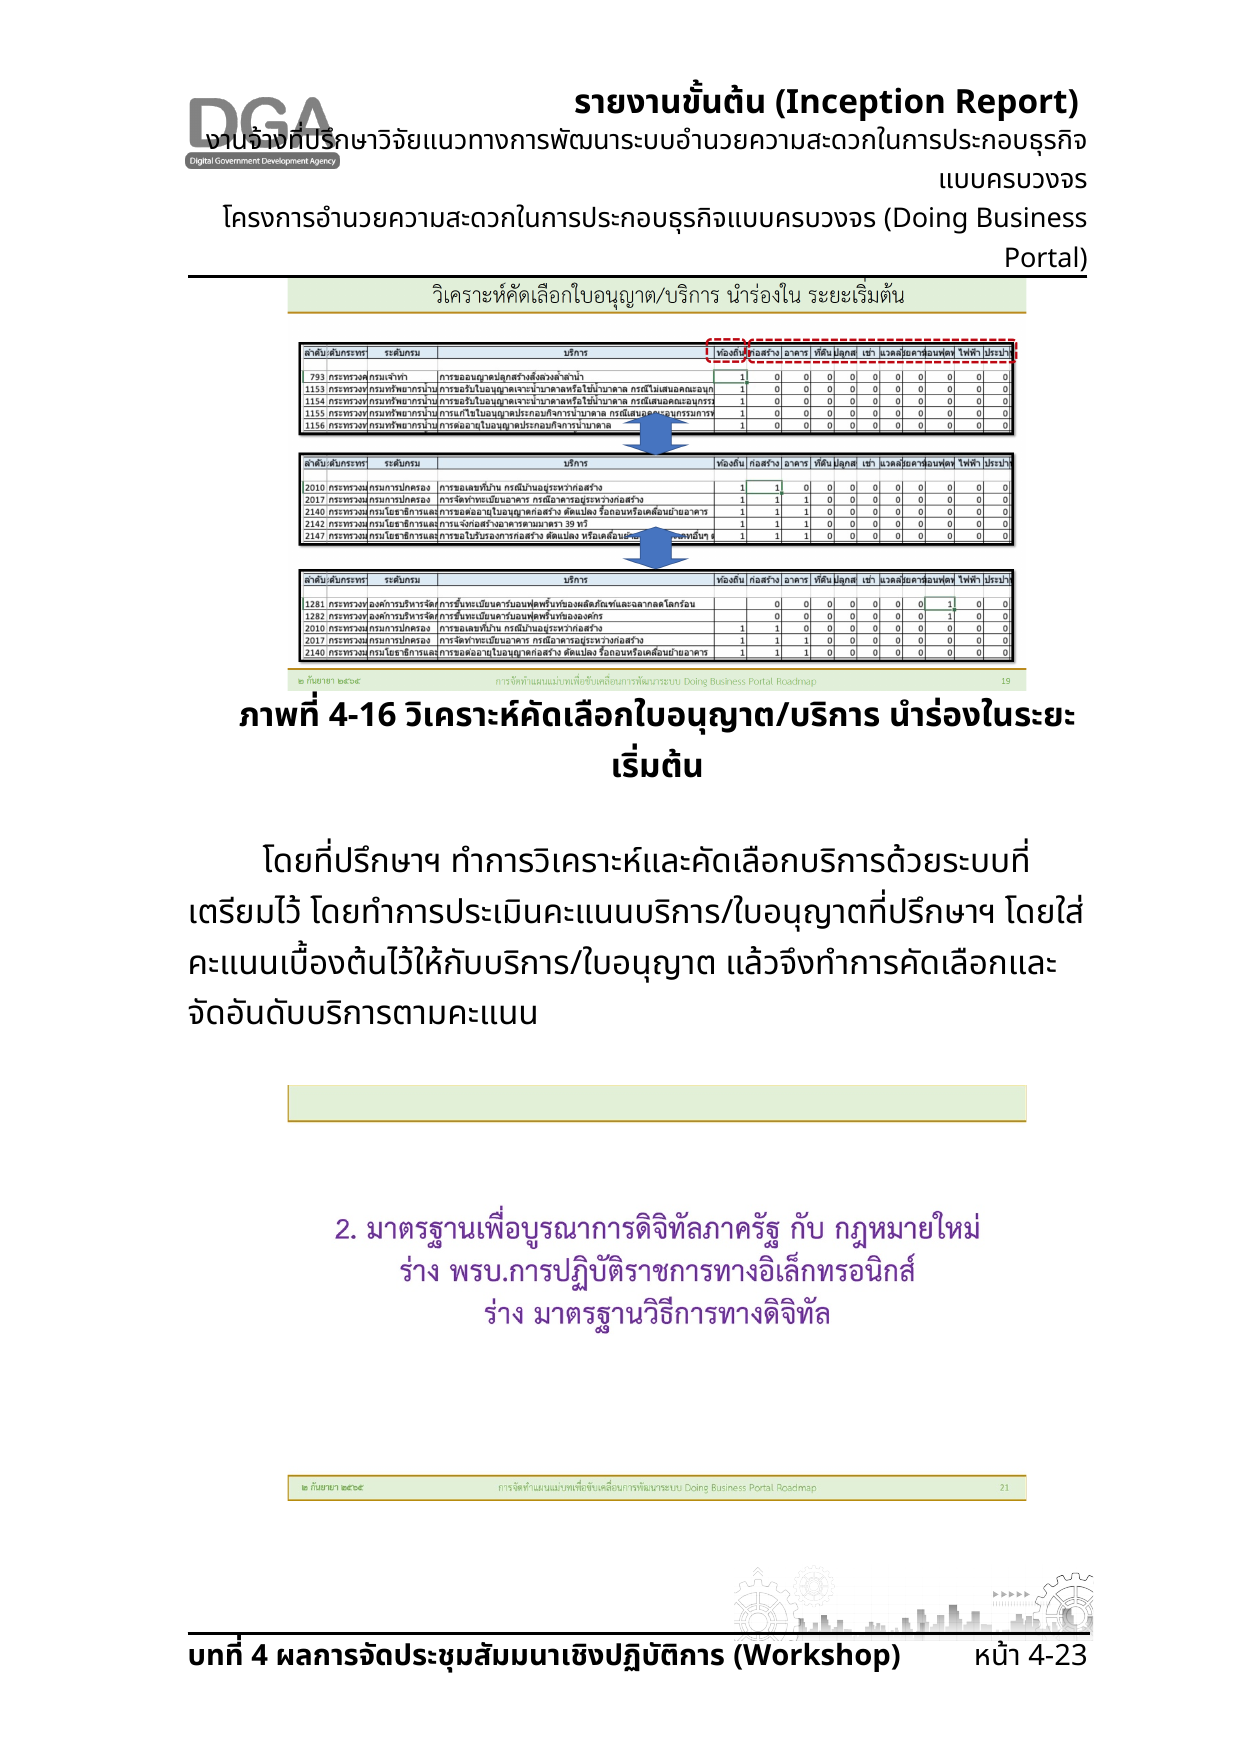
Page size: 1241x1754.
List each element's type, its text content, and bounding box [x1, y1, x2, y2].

picture [287, 1085, 1027, 1501]
picture [734, 1563, 1094, 1641]
picture [287, 278, 1027, 691]
text ภาพที่ 4-16 วิเคราะห์คัดเลือกใบอนุญาต/บริการ นำร่องในระยะเริ่มต้น [224, 691, 1090, 792]
text โดยที่ปรึกษาฯ ทำการวิเคราะห์และคัดเลือกบริการด้วยระบบที่เตรียมไว้ โดยทำการประเมินคะแนนบริการ/ใบอนุญาตที่ปรึกษาฯ โดยใส่คะแนนเบื้องต้นไว้ให้กับบริการ/ใบอนุญาต แล้วจึงทำการคัดเลือกและจัดอันดับบริการตามคะแนน [187, 837, 1090, 1039]
picture [185, 97, 340, 169]
